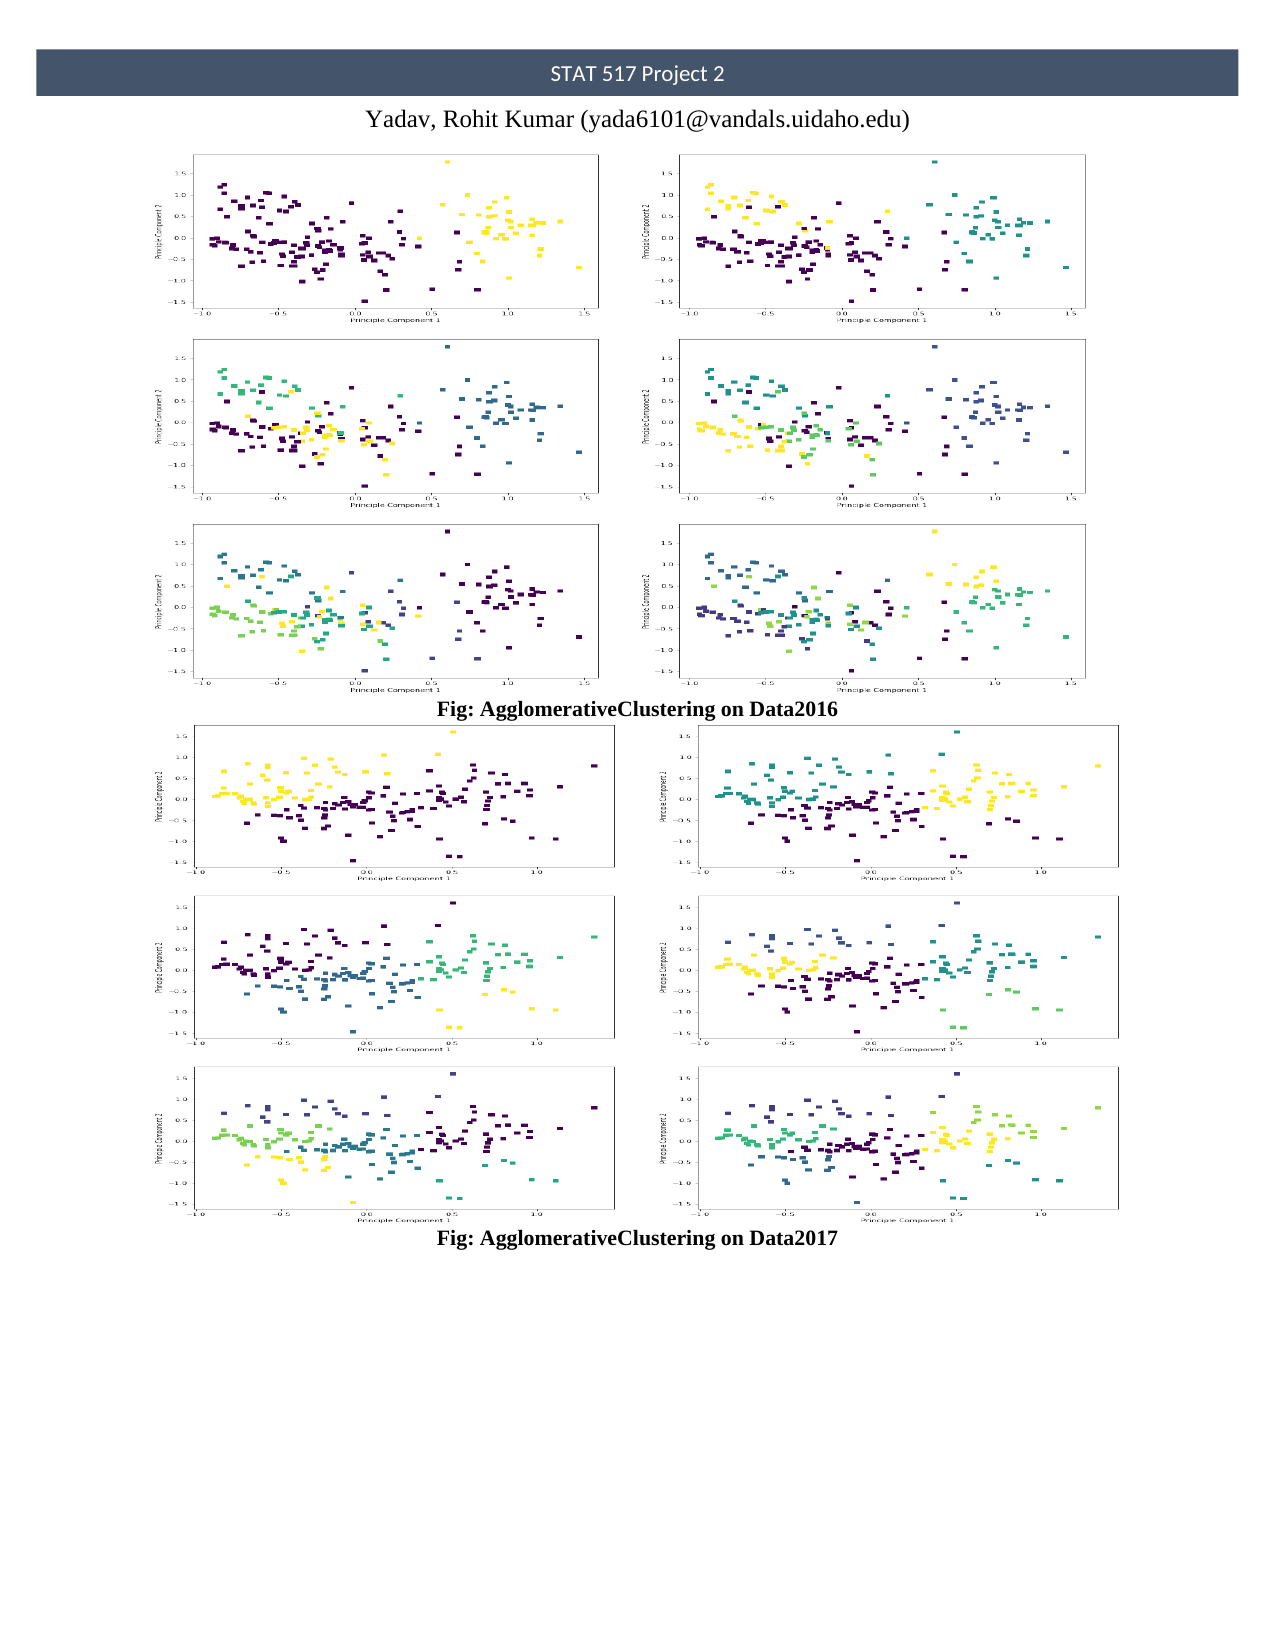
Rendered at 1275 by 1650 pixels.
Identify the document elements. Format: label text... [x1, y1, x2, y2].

text Fig: AgglomerativeClustering on Data2016 [150, 696, 1125, 720]
text Fig: AgglomerativeClustering on Data2017 [150, 1226, 1125, 1250]
picture [150, 150, 1093, 696]
picture [150, 720, 1125, 1226]
